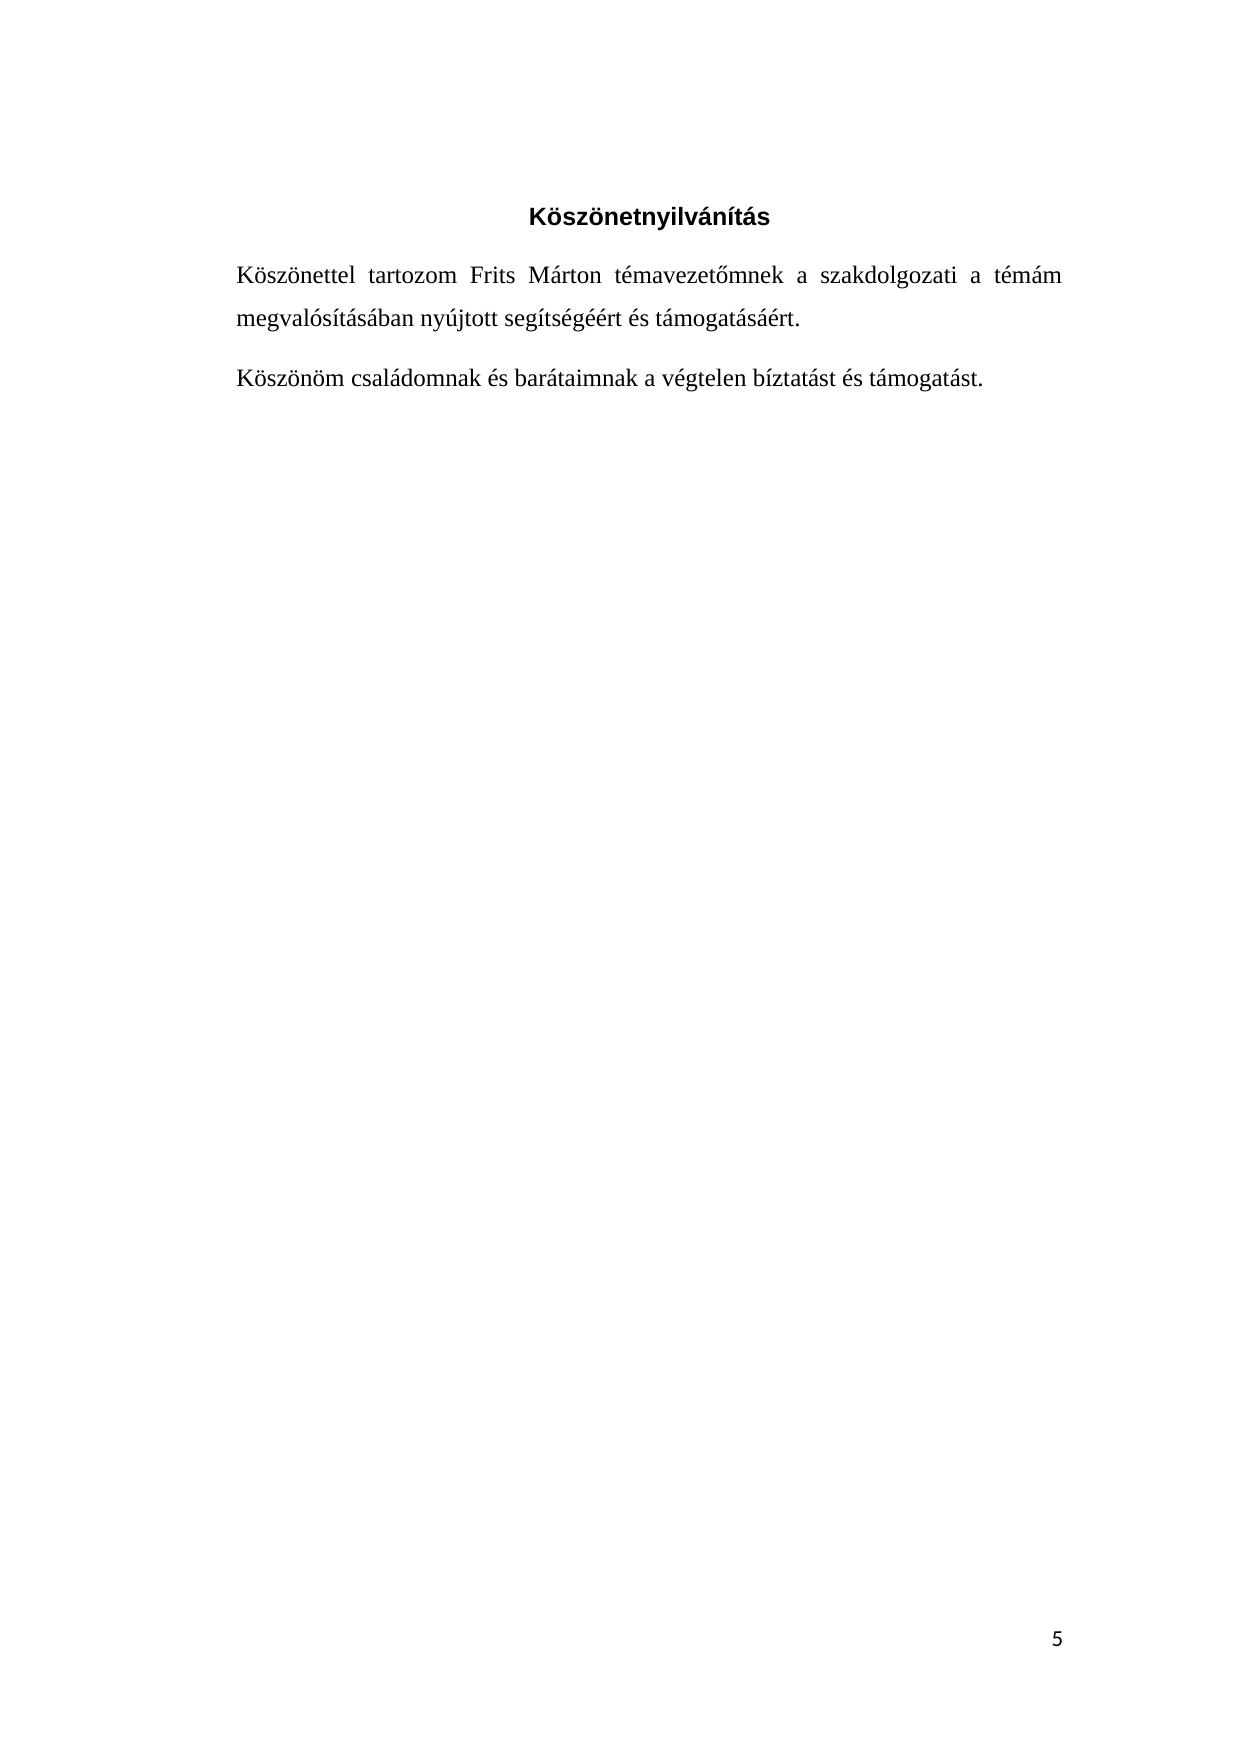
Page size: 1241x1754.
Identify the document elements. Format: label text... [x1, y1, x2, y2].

text Köszönettel tartozom Frits Márton témavezetőmnek a szakdolgozati a témám megvalósításában nyújtott segítségéért és támogatásáért. [236, 260, 1063, 332]
text Köszönetnyilvánítás [236, 202, 1063, 231]
text Köszönöm családomnak és barátaimnak a végtelen bíztatást és támogatást. [236, 363, 1063, 391]
